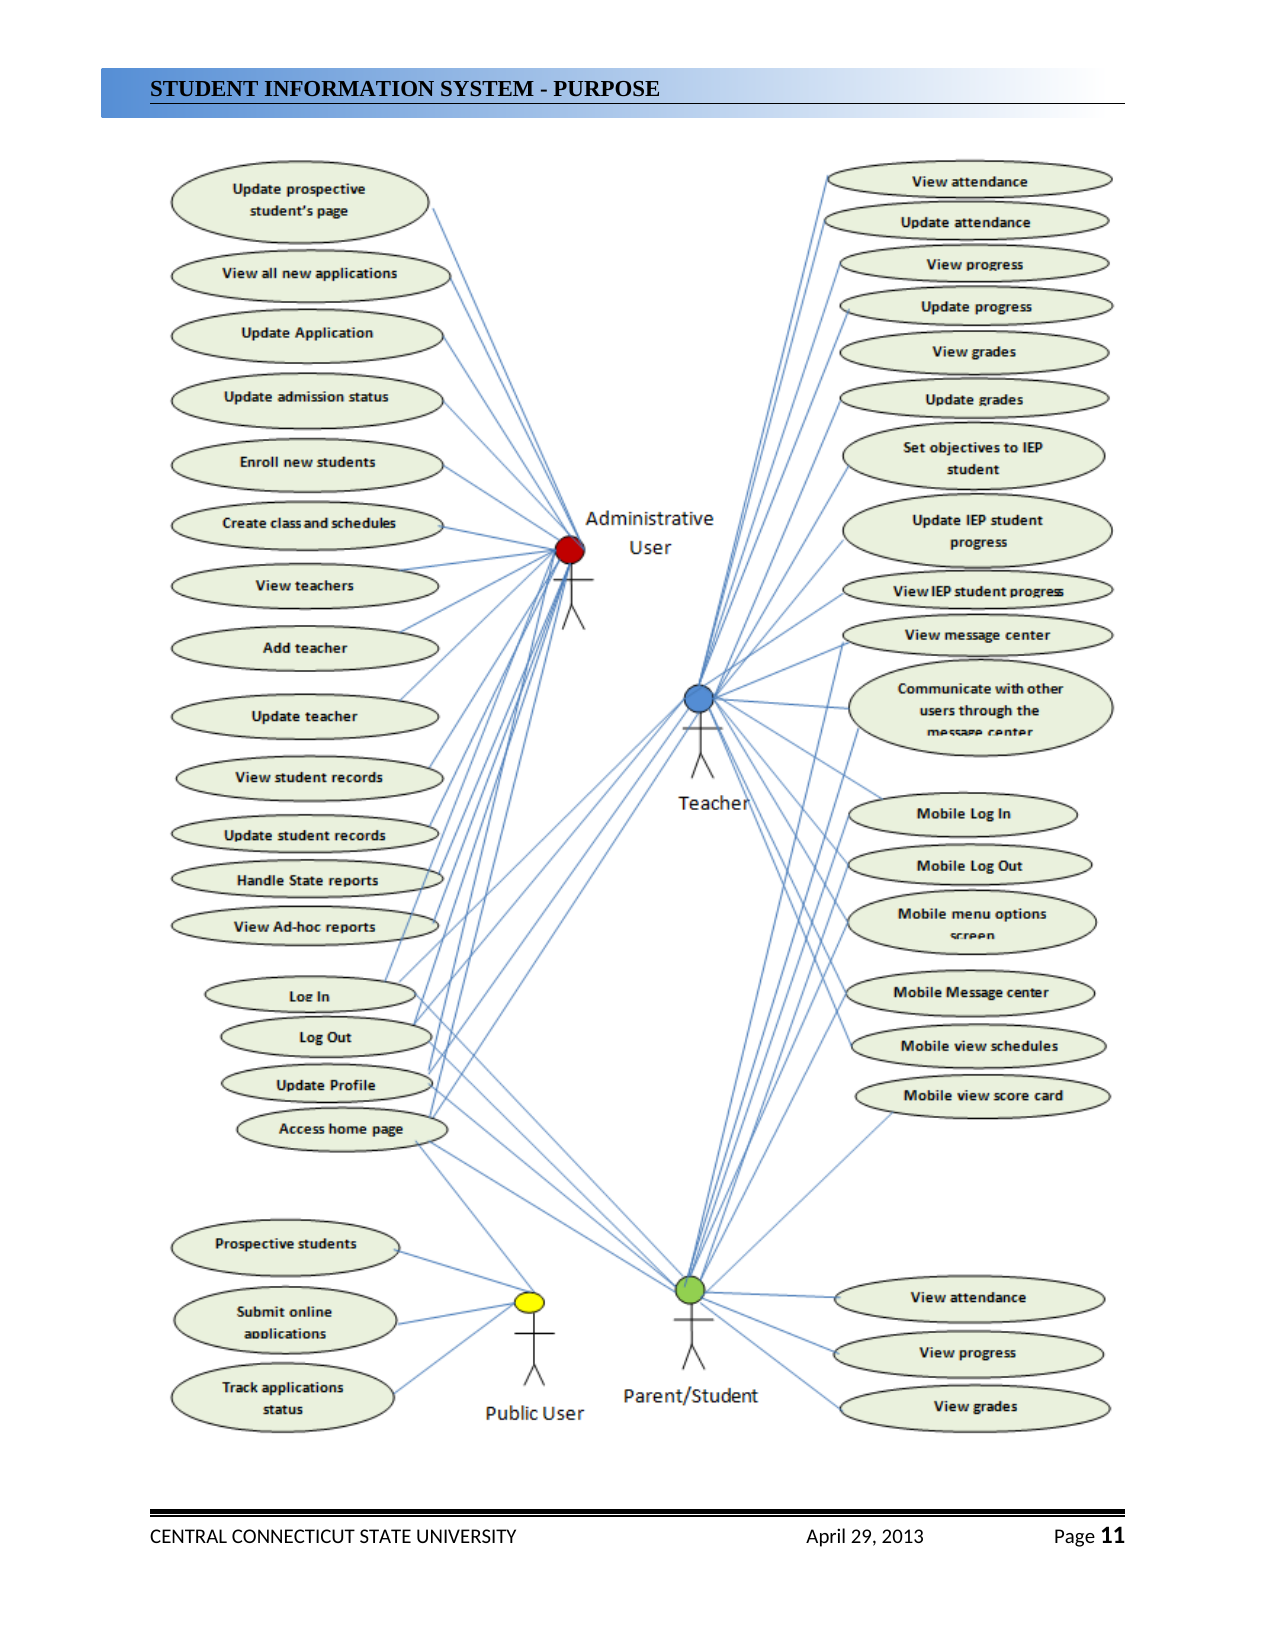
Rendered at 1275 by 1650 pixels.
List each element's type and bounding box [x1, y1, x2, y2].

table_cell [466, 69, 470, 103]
picture [150, 150, 1125, 1439]
